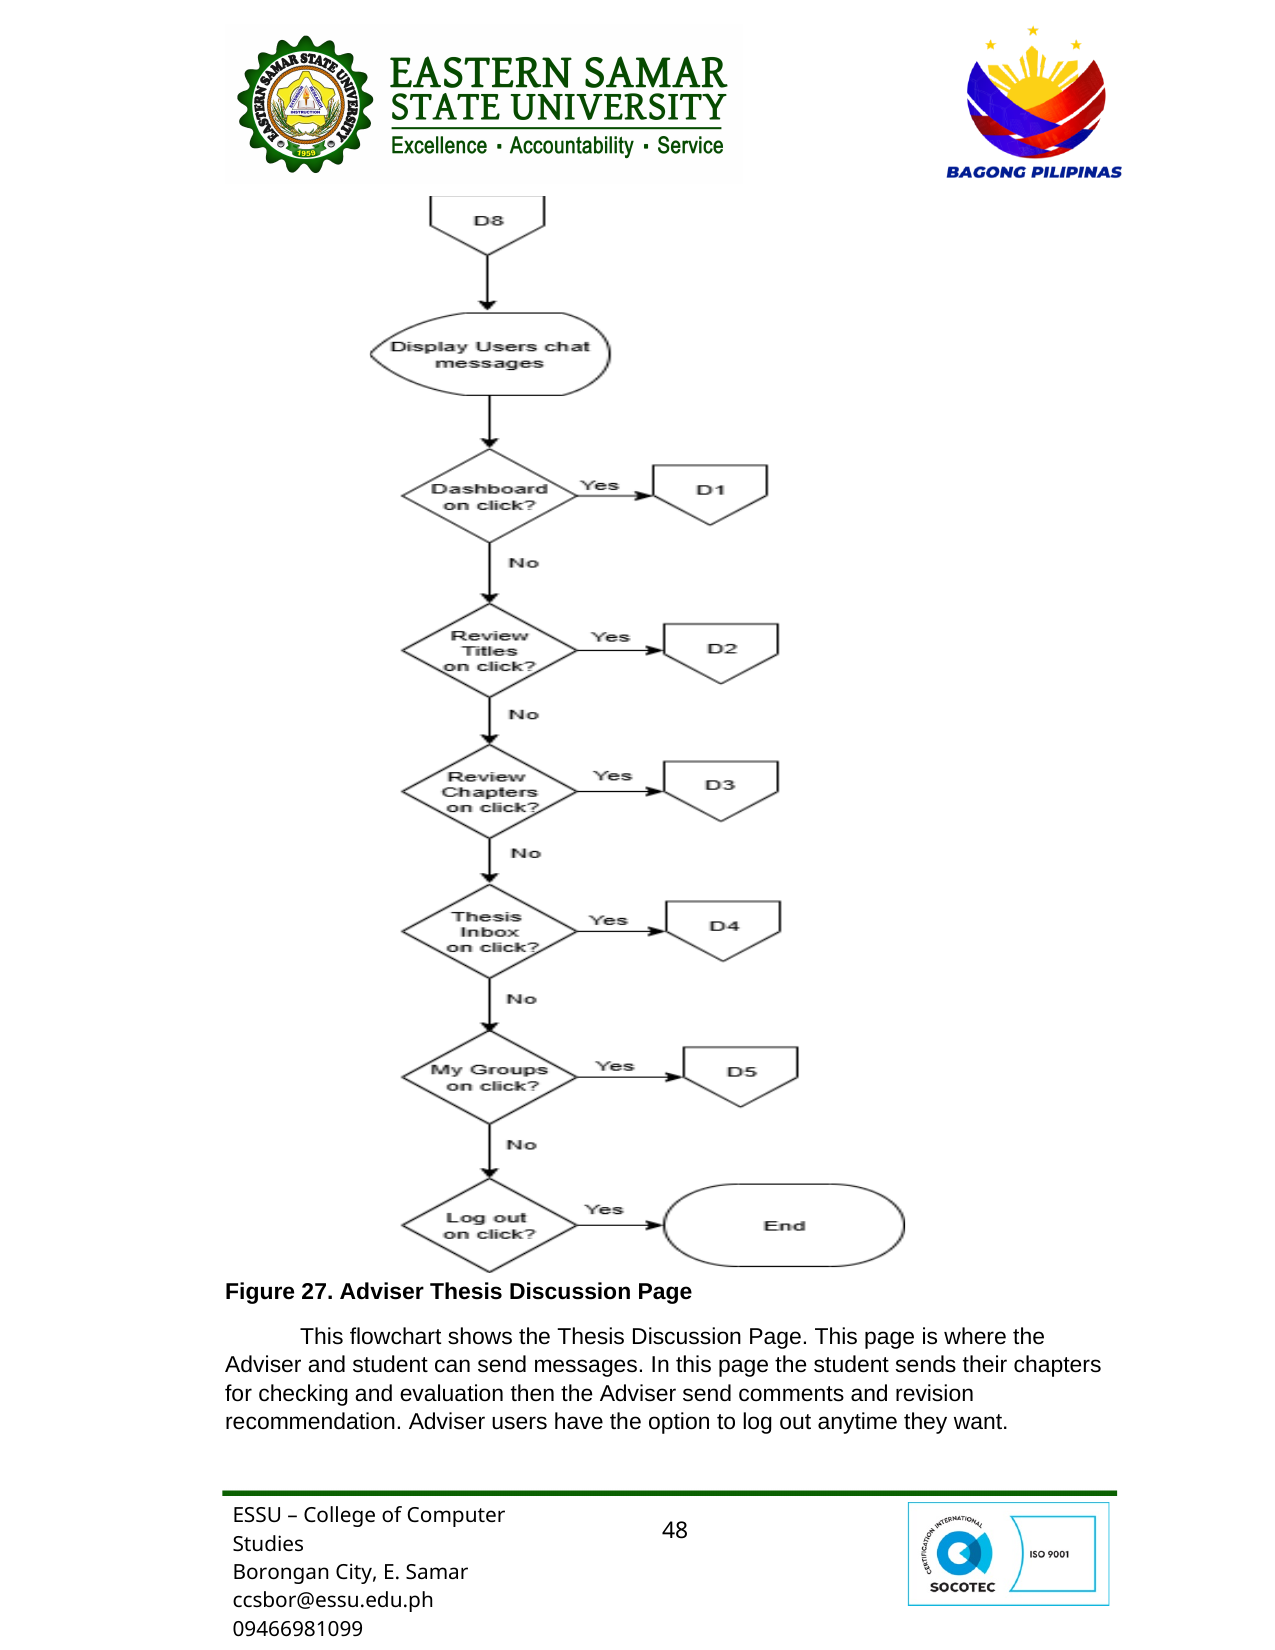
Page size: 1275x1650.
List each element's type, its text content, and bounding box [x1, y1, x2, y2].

picture [369, 196, 906, 1273]
picture [225, 24, 743, 184]
picture [941, 22, 1125, 182]
picture [907, 1502, 1110, 1604]
text This flowchart shows the Thesis Discussion Page. This page is where the Adviser and student can send messages. In this page the student sends their chapters for checking and evaluation then the Adviser send comments and revision recommendation. Adviser users have the option to log out anytime they want. [225, 1323, 1125, 1434]
text Figure 27. Adviser Thesis Discussion Page [225, 1278, 1125, 1304]
picture [222, 1488, 1118, 1498]
